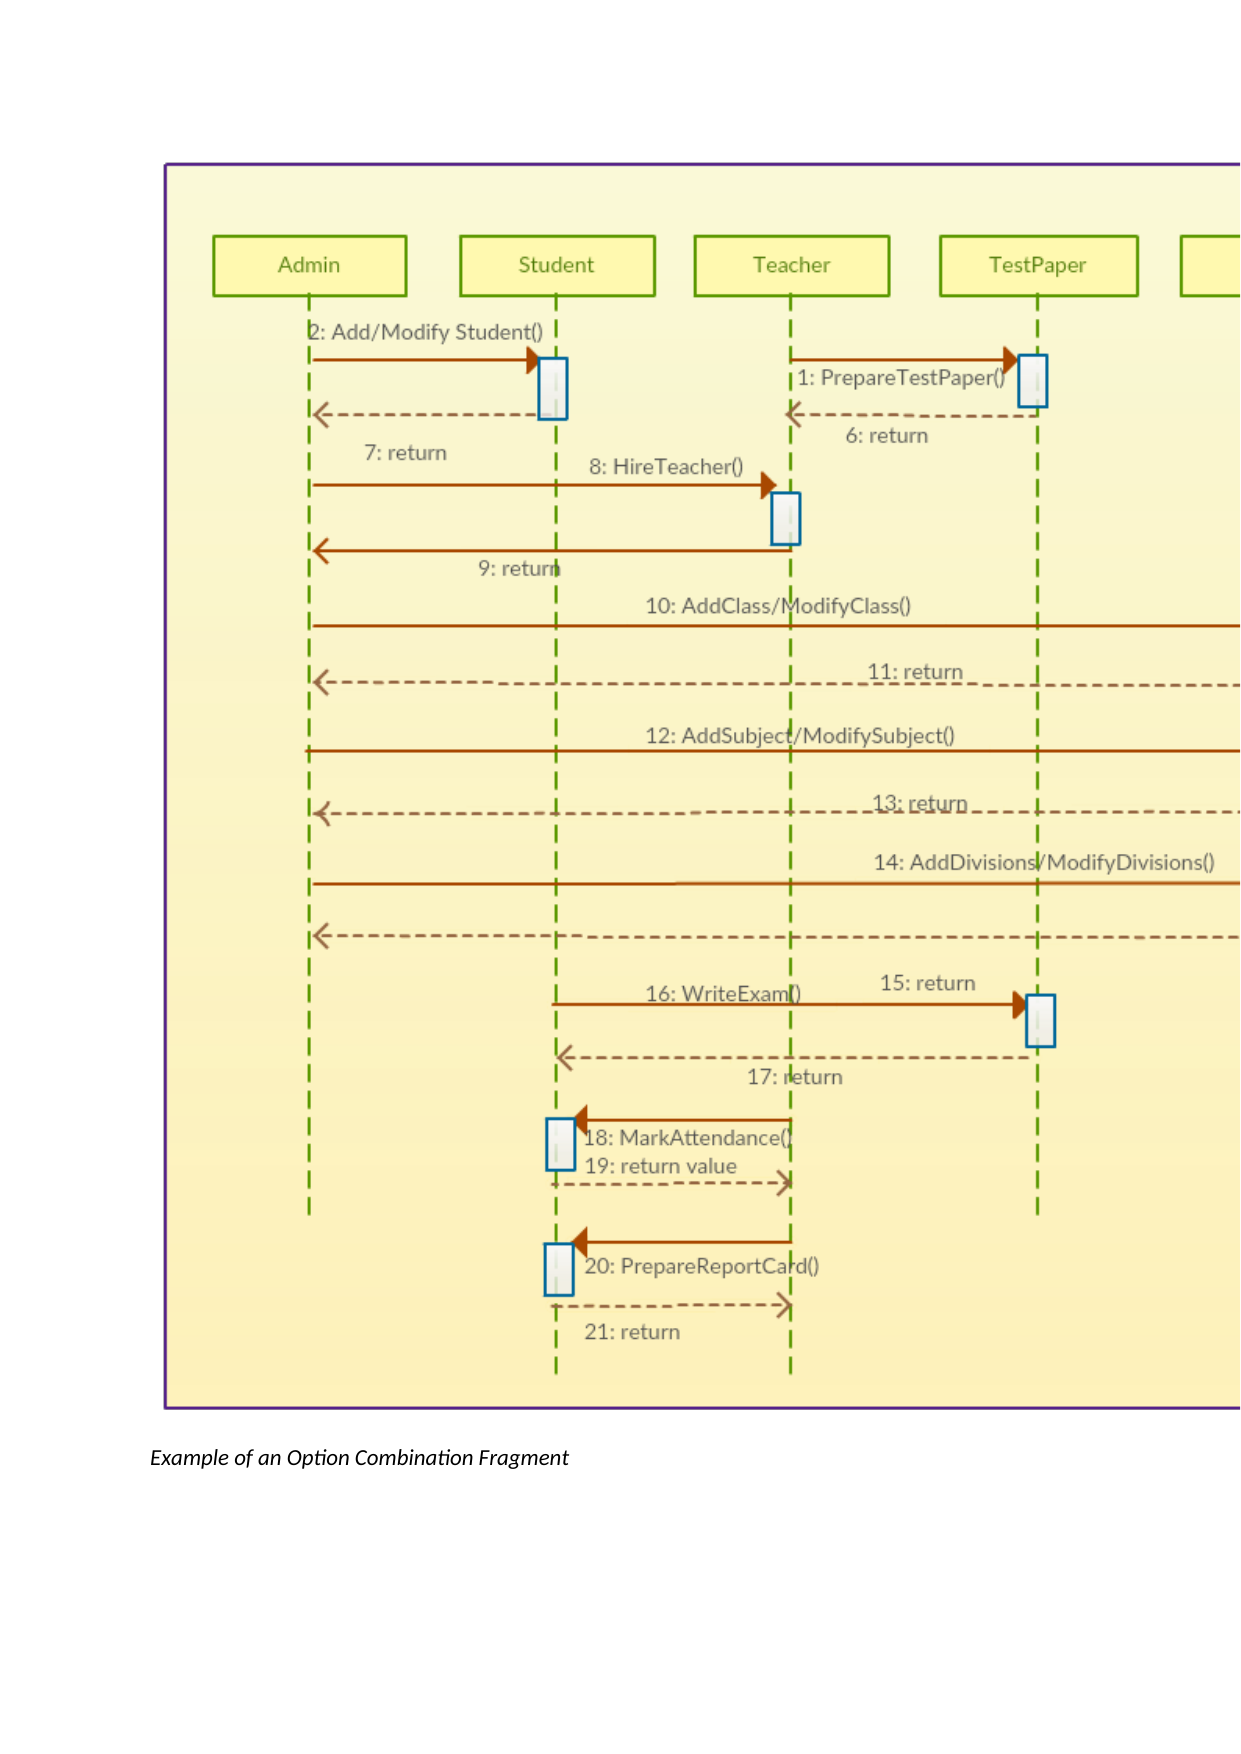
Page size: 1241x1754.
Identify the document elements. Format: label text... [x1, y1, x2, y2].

picture [150, 150, 1241, 1424]
text Example of an Option Combination Fragment [150, 1443, 1090, 1471]
